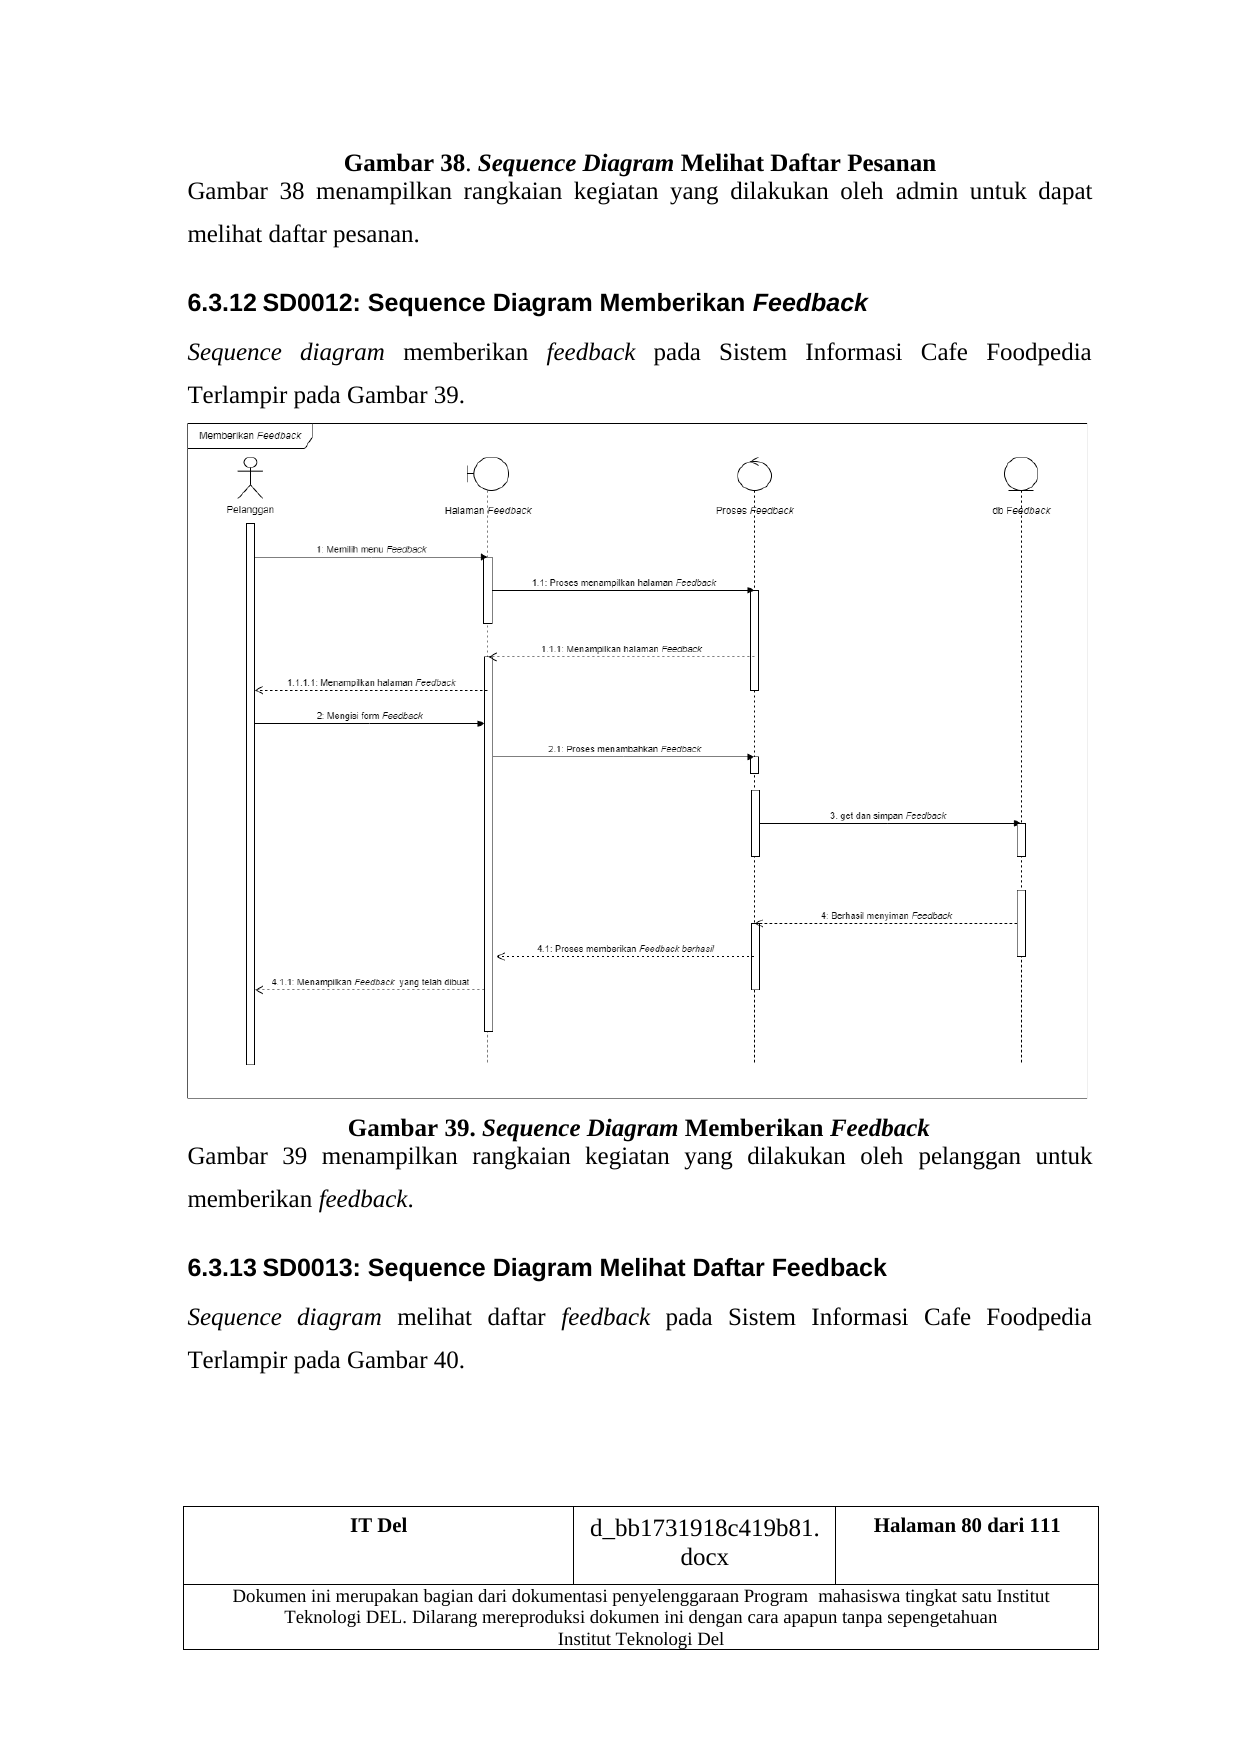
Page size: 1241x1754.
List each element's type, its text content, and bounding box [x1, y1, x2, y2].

text Sequence diagram melihat daftar feedback pada Sistem Informasi Cafe Foodpedia Terlampir pada Gambar 40. [187, 1302, 1092, 1374]
subtitle SD0013: Sequence Diagram Melihat Daftar Feedback [187, 1253, 1092, 1281]
picture [187, 423, 1088, 1099]
text Gambar 38 menampilkan rangkaian kegiatan yang dilakukan oleh admin untuk dapat melihat daftar pesanan. [187, 176, 1092, 248]
subtitle SD0012: Sequence Diagram Memberikan Feedback [187, 288, 1092, 316]
text Gambar 39 menampilkan rangkaian kegiatan yang dilakukan oleh pelanggan untuk memberikan feedback. [187, 1141, 1092, 1213]
text Gambar 39. Sequence Diagram Memberikan Feedback [187, 1113, 1092, 1141]
text Sequence diagram memberikan feedback pada Sistem Informasi Cafe Foodpedia Terlampir pada Gambar 39. [187, 337, 1092, 409]
text Gambar 38. Sequence Diagram Melihat Daftar Pesanan [187, 148, 1092, 176]
